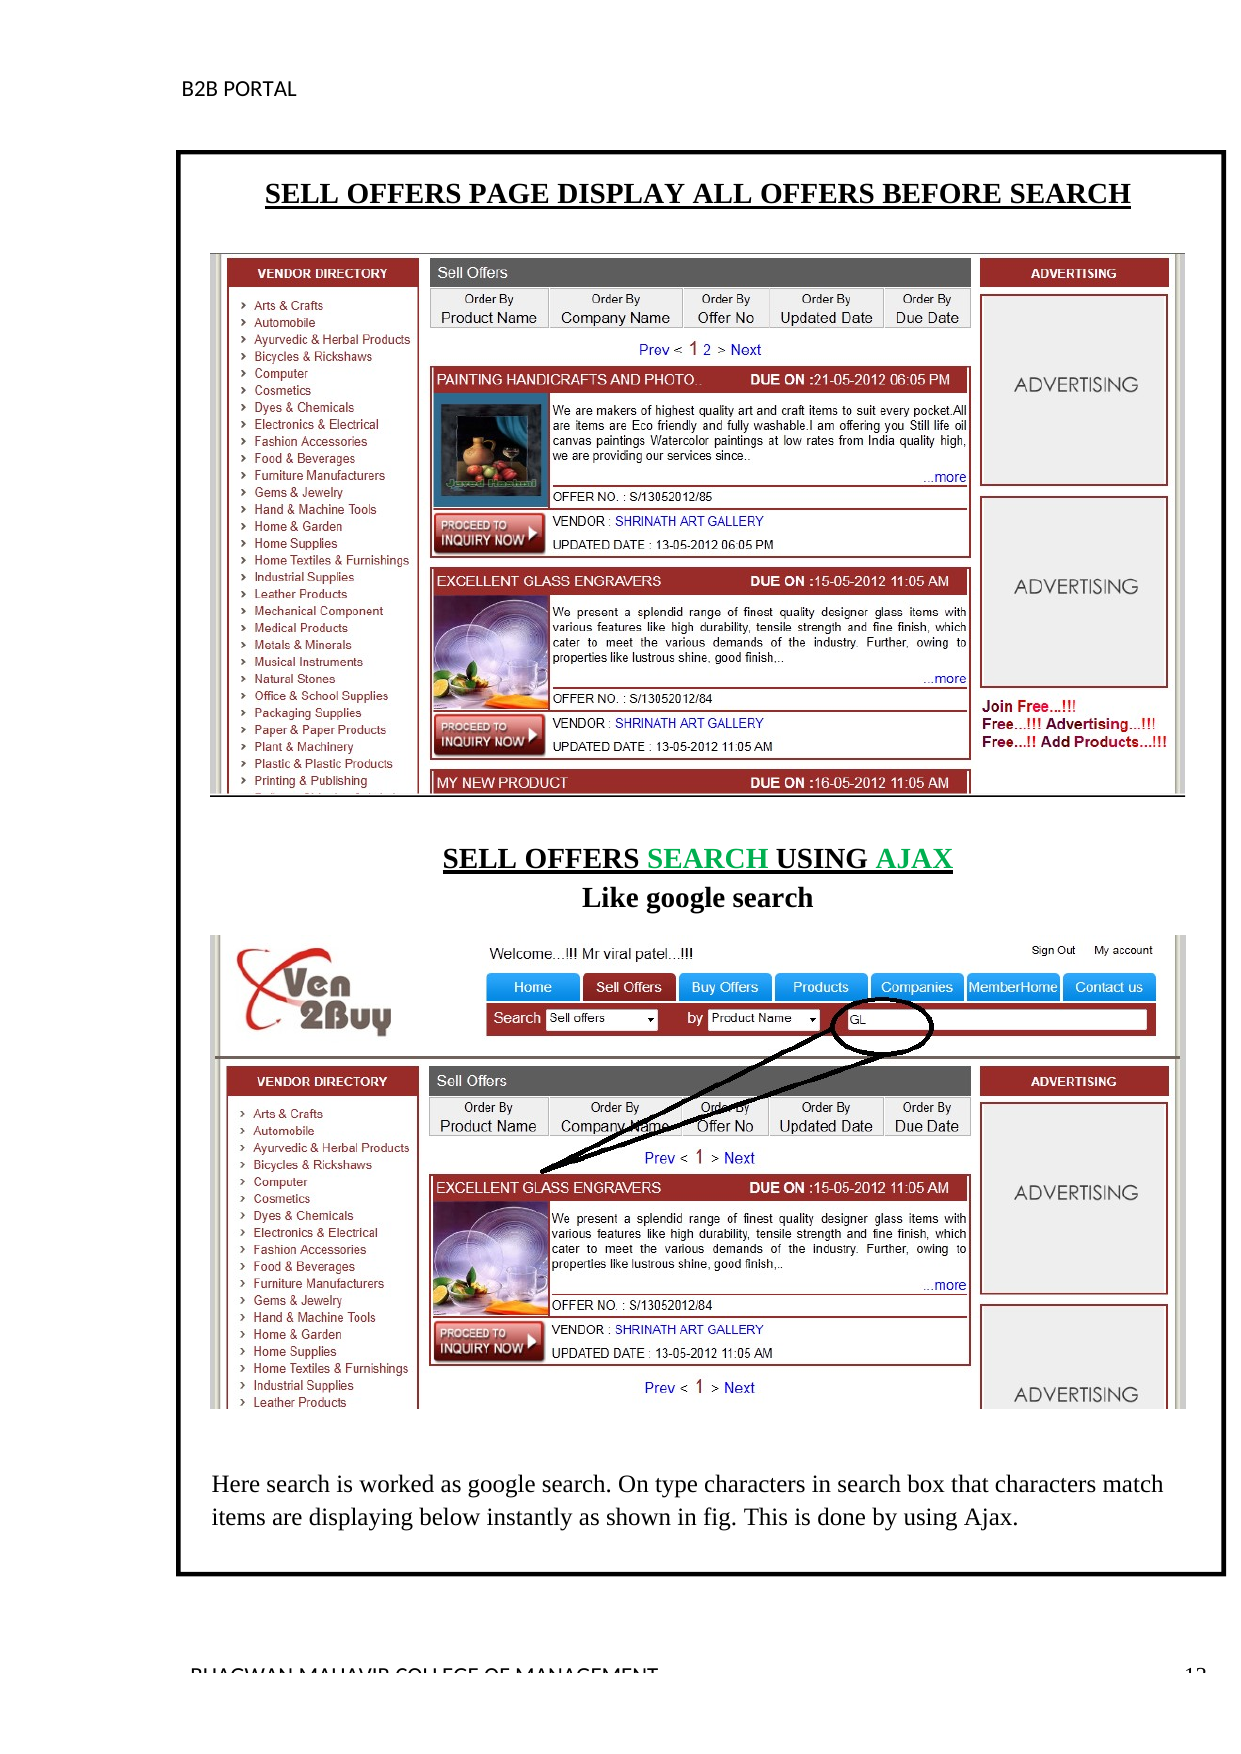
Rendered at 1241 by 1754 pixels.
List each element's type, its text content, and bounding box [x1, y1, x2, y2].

picture [210, 253, 1185, 794]
subtitle SELL OFFERS PAGE DISPLAY ALL OFFERS BEFORE SEARCH [264, 177, 1240, 210]
text SELL OFFERS SEARCH USING AJAX [229, 841, 1166, 875]
subtitle Like google search [229, 880, 1166, 913]
text Here search is worked as google search. On type characters in search box that characters match items are displaying below instantly as shown in fig. This is done by using Ajax. [211, 1469, 1166, 1531]
picture [210, 935, 1186, 1409]
